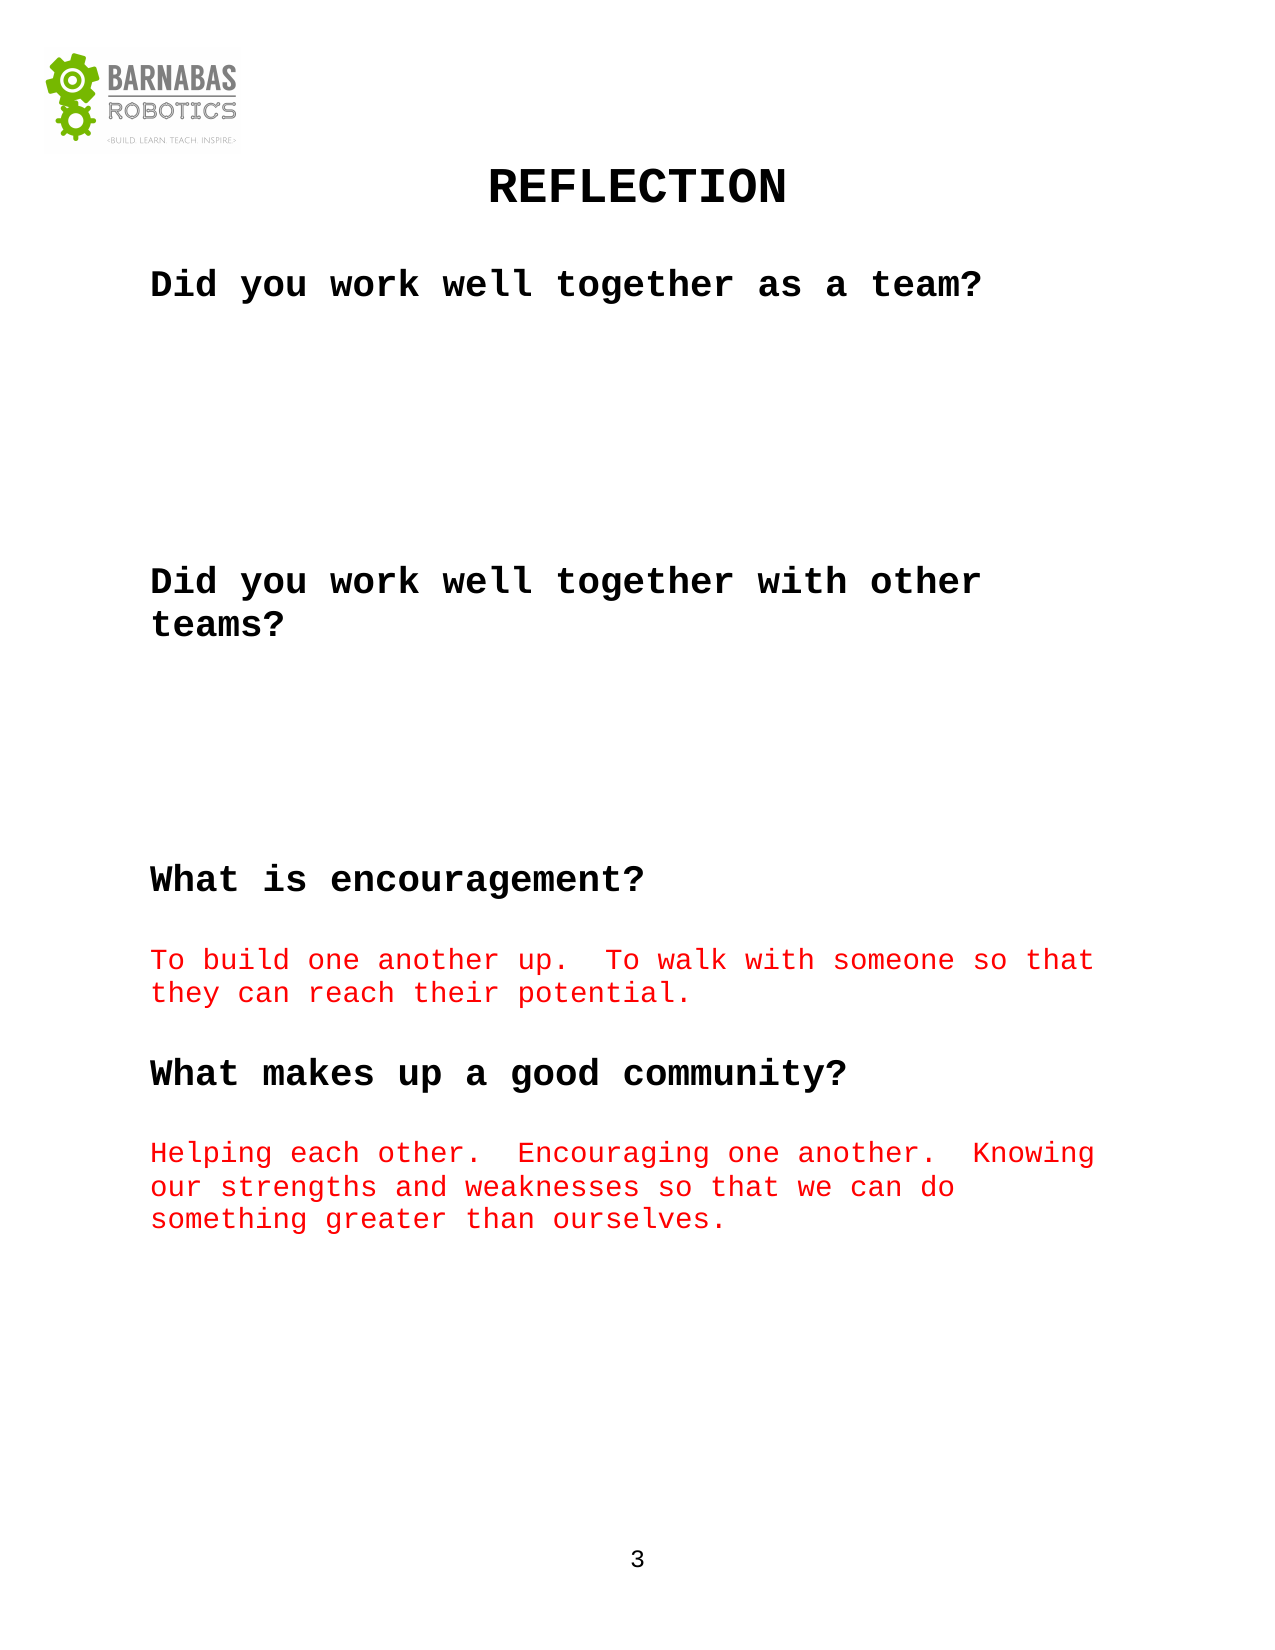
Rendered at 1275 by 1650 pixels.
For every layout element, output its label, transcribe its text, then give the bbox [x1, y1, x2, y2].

text Helping each other. Encouraging one another. Knowing our strengths and weaknesses so that we can do something greater than ourselves. [150, 1139, 1125, 1238]
picture [43, 47, 242, 154]
text What makes up a good community? [150, 1054, 1125, 1096]
text To build one another up. To walk with someone so that they can reach their potential. [150, 945, 1125, 1011]
text What is encouragement? [150, 860, 1125, 903]
text Did you work well together with other teams? [150, 563, 1125, 648]
text Did you work well together as a team? [150, 265, 1125, 308]
text REFLECTION [150, 161, 1125, 218]
